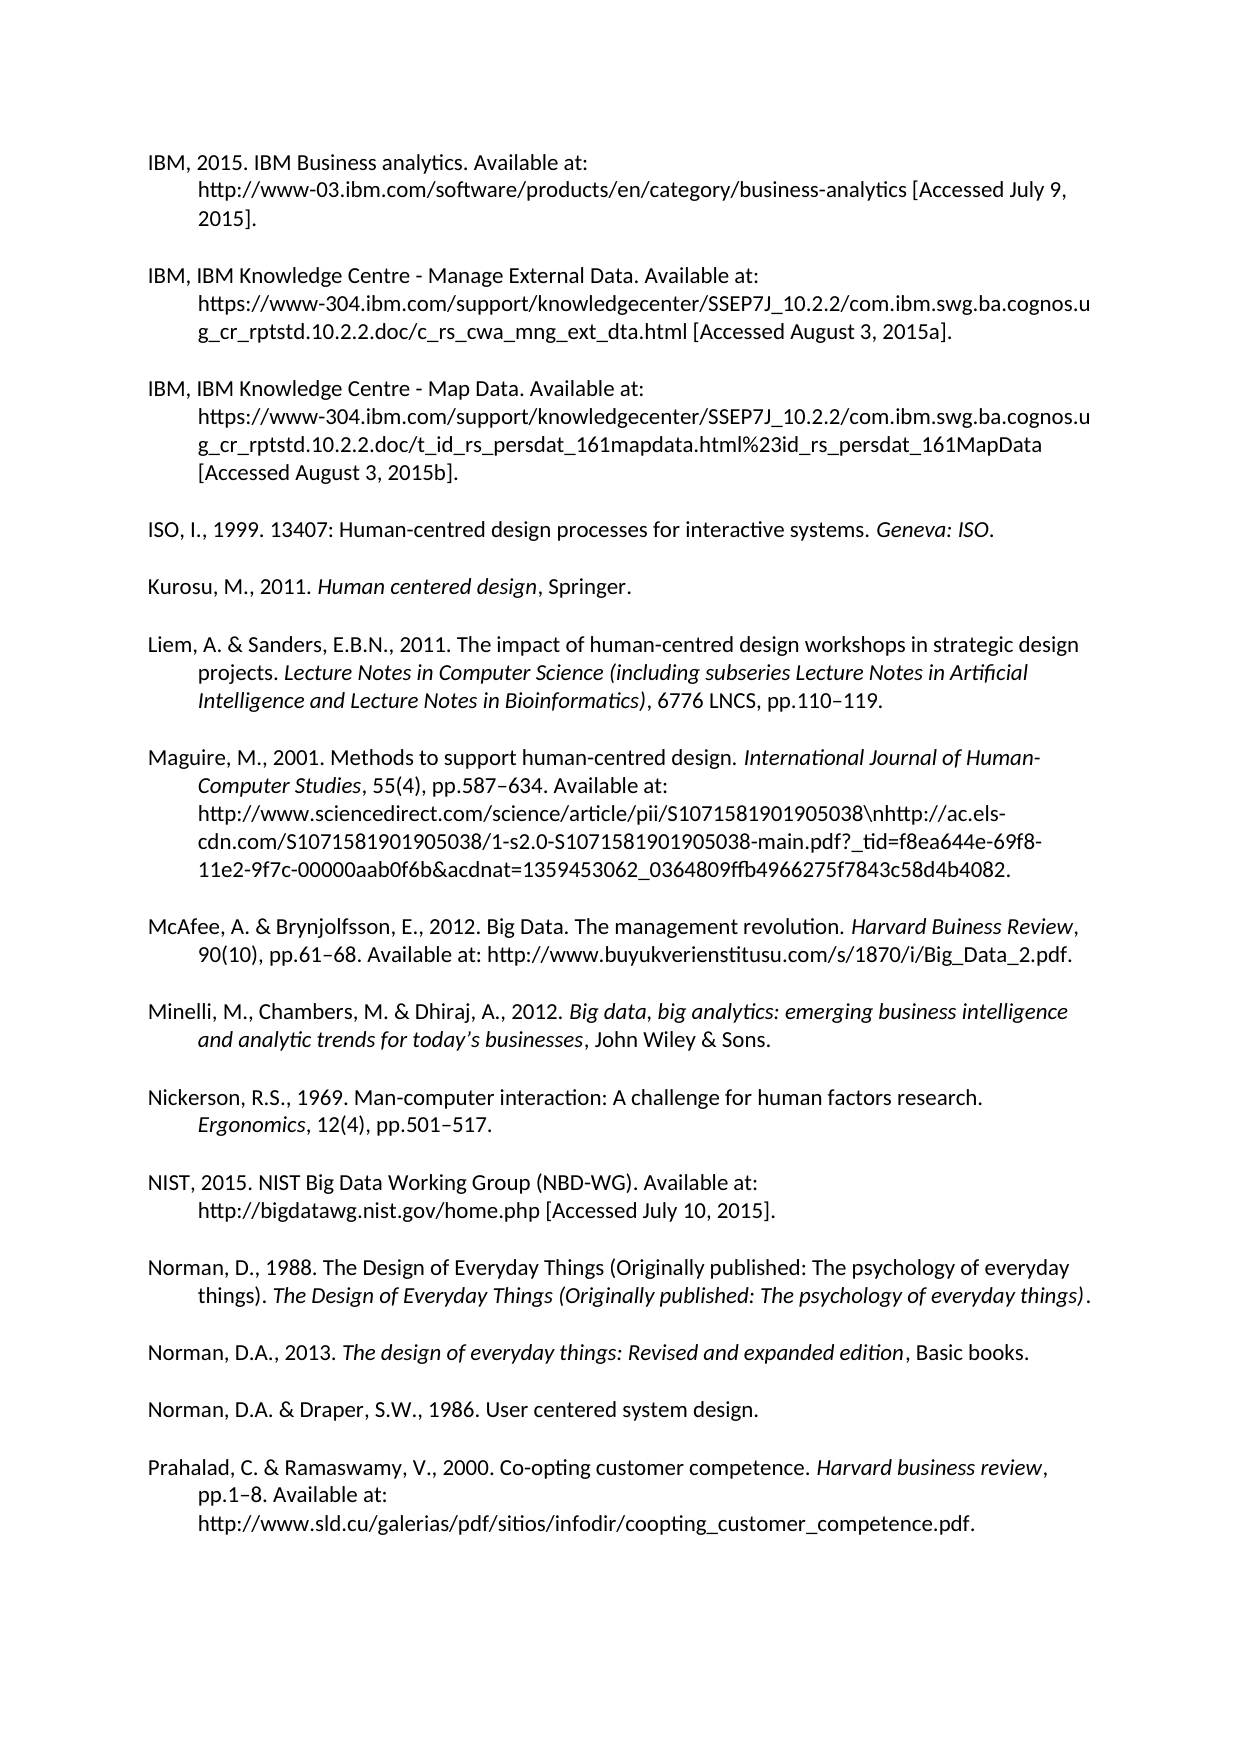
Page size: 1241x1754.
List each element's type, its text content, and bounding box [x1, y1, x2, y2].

text McAfee, A. & Brynjolfsson, E., 2012. Big Data. The management revolution. Harvard Buiness Review, 90(10), pp.61–68. Available at: http://www.buyukverienstitusu.com/s/1870/i/Big_Data_2.pdf. [148, 912, 1093, 968]
text Prahalad, C. & Ramaswamy, V., 2000. Co-opting customer competence. Harvard business review, pp.1–8. Available at: http://www.sld.cu/galerias/pdf/sitios/infodir/coopting_customer_competence.pdf. [148, 1453, 1093, 1537]
text IBM, IBM Knowledge Centre - Manage External Data. Available at: https://www-304.ibm.com/support/knowledgecenter/SSEP7J_10.2.2/com.ibm.swg.ba.cognos.ug_cr_rptstd.10.2.2.doc/c_rs_cwa_mng_ext_dta.html [Accessed August 3, 2015a]. [148, 261, 1093, 345]
text Norman, D.A., 2013. The design of everyday things: Revised and expanded edition, Basic books. [148, 1338, 1093, 1366]
text Minelli, M., Chambers, M. & Dhiraj, A., 2012. Big data, big analytics: emerging business intelligence and analytic trends for today’s businesses, John Wiley & Sons. [148, 997, 1093, 1053]
text Nickerson, R.S., 1969. Man-computer interaction: A challenge for human factors research. Ergonomics, 12(4), pp.501–517. [148, 1083, 1093, 1139]
text ISO, I., 1999. 13407: Human-centred design processes for interactive systems. Geneva: ISO. [148, 515, 1093, 543]
text NIST, 2015. NIST Big Data Working Group (NBD-WG). Available at: http://bigdatawg.nist.gov/home.php [Accessed July 10, 2015]. [148, 1168, 1093, 1224]
text IBM, 2015. IBM Business analytics. Available at: http://www-03.ibm.com/software/products/en/category/business-analytics [Accessed July 9, 2015]. [148, 148, 1093, 232]
text Maguire, M., 2001. Methods to support human-centred design. International Journal of Human-Computer Studies, 55(4), pp.587–634. Available at: http://www.sciencedirect.com/science/article/pii/S1071581901905038\nhttp://ac.els-cdn.com/S1071581901905038/1-s2.0-S1071581901905038-main.pdf?_tid=f8ea644e-69f8-11e2-9f7c-00000aab0f6b&acdnat=1359453062_0364809ffb4966275f7843c58d4b4082. [148, 743, 1093, 883]
text IBM, IBM Knowledge Centre - Map Data. Available at: https://www-304.ibm.com/support/knowledgecenter/SSEP7J_10.2.2/com.ibm.swg.ba.cognos.ug_cr_rptstd.10.2.2.doc/t_id_rs_persdat_161mapdata.html%23id_rs_persdat_161MapData [Accessed August 3, 2015b]. [148, 374, 1093, 486]
text Norman, D., 1988. The Design of Everyday Things (Originally published: The psychology of everyday things). The Design of Everyday Things (Originally published: The psychology of everyday things). [148, 1253, 1093, 1309]
text Liem, A. & Sanders, E.B.N., 2011. The impact of human-centred design workshops in strategic design projects. Lecture Notes in Computer Science (including subseries Lecture Notes in Artificial Intelligence and Lecture Notes in Bioinformatics), 6776 LNCS, pp.110–119. [148, 630, 1093, 714]
text Kurosu, M., 2011. Human centered design, Springer. [148, 572, 1093, 601]
text Norman, D.A. & Draper, S.W., 1986. User centered system design. [148, 1395, 1093, 1423]
